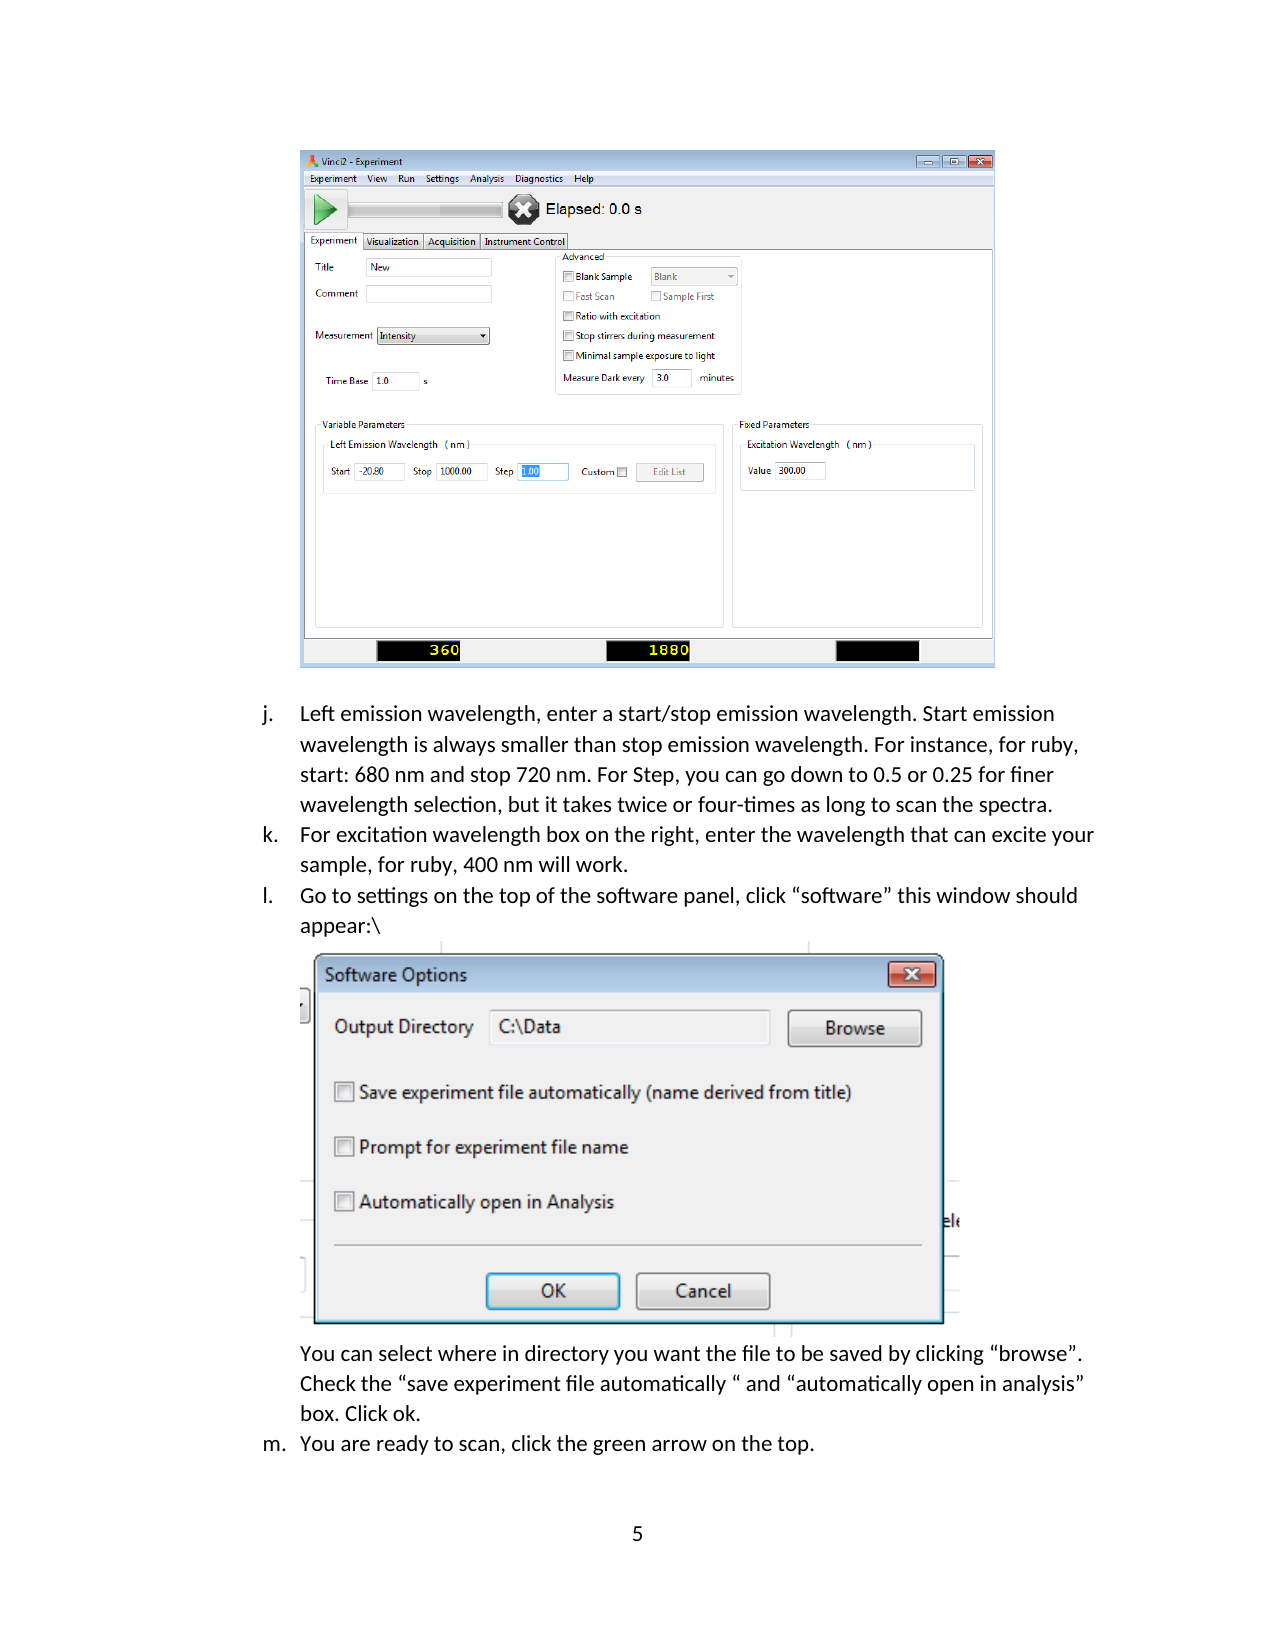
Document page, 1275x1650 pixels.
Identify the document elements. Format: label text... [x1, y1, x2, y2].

list Left emission wavelength, enter a start/stop emission wavelength. Start emission wavelength is always smaller than stop emission wavelength. For instance, for ruby, start: 680 nm and stop 720 nm. For Step, you can go down to 0.5 or 0.25 for finer wavelength selection, but it takes twice or four-times as long to scan the spectra. [262, 699, 1125, 818]
picture [300, 150, 996, 668]
list For excitation wavelength box on the right, enter the wavelength that can excite your sample, for ruby, 400 nm will work. [262, 820, 1125, 879]
picture [300, 941, 960, 1337]
list Go to settings on the top of the software panel, click “software” this window should appear:\ [262, 881, 1125, 939]
list You can select where in directory you want the file to be saved by clicking “browse”. Check the “save experiment file automatically “ and “automatically open in analysis” box. Click ok. [300, 1339, 1125, 1427]
list You are ready to scan, click the green arrow on the top. [262, 1429, 1125, 1457]
